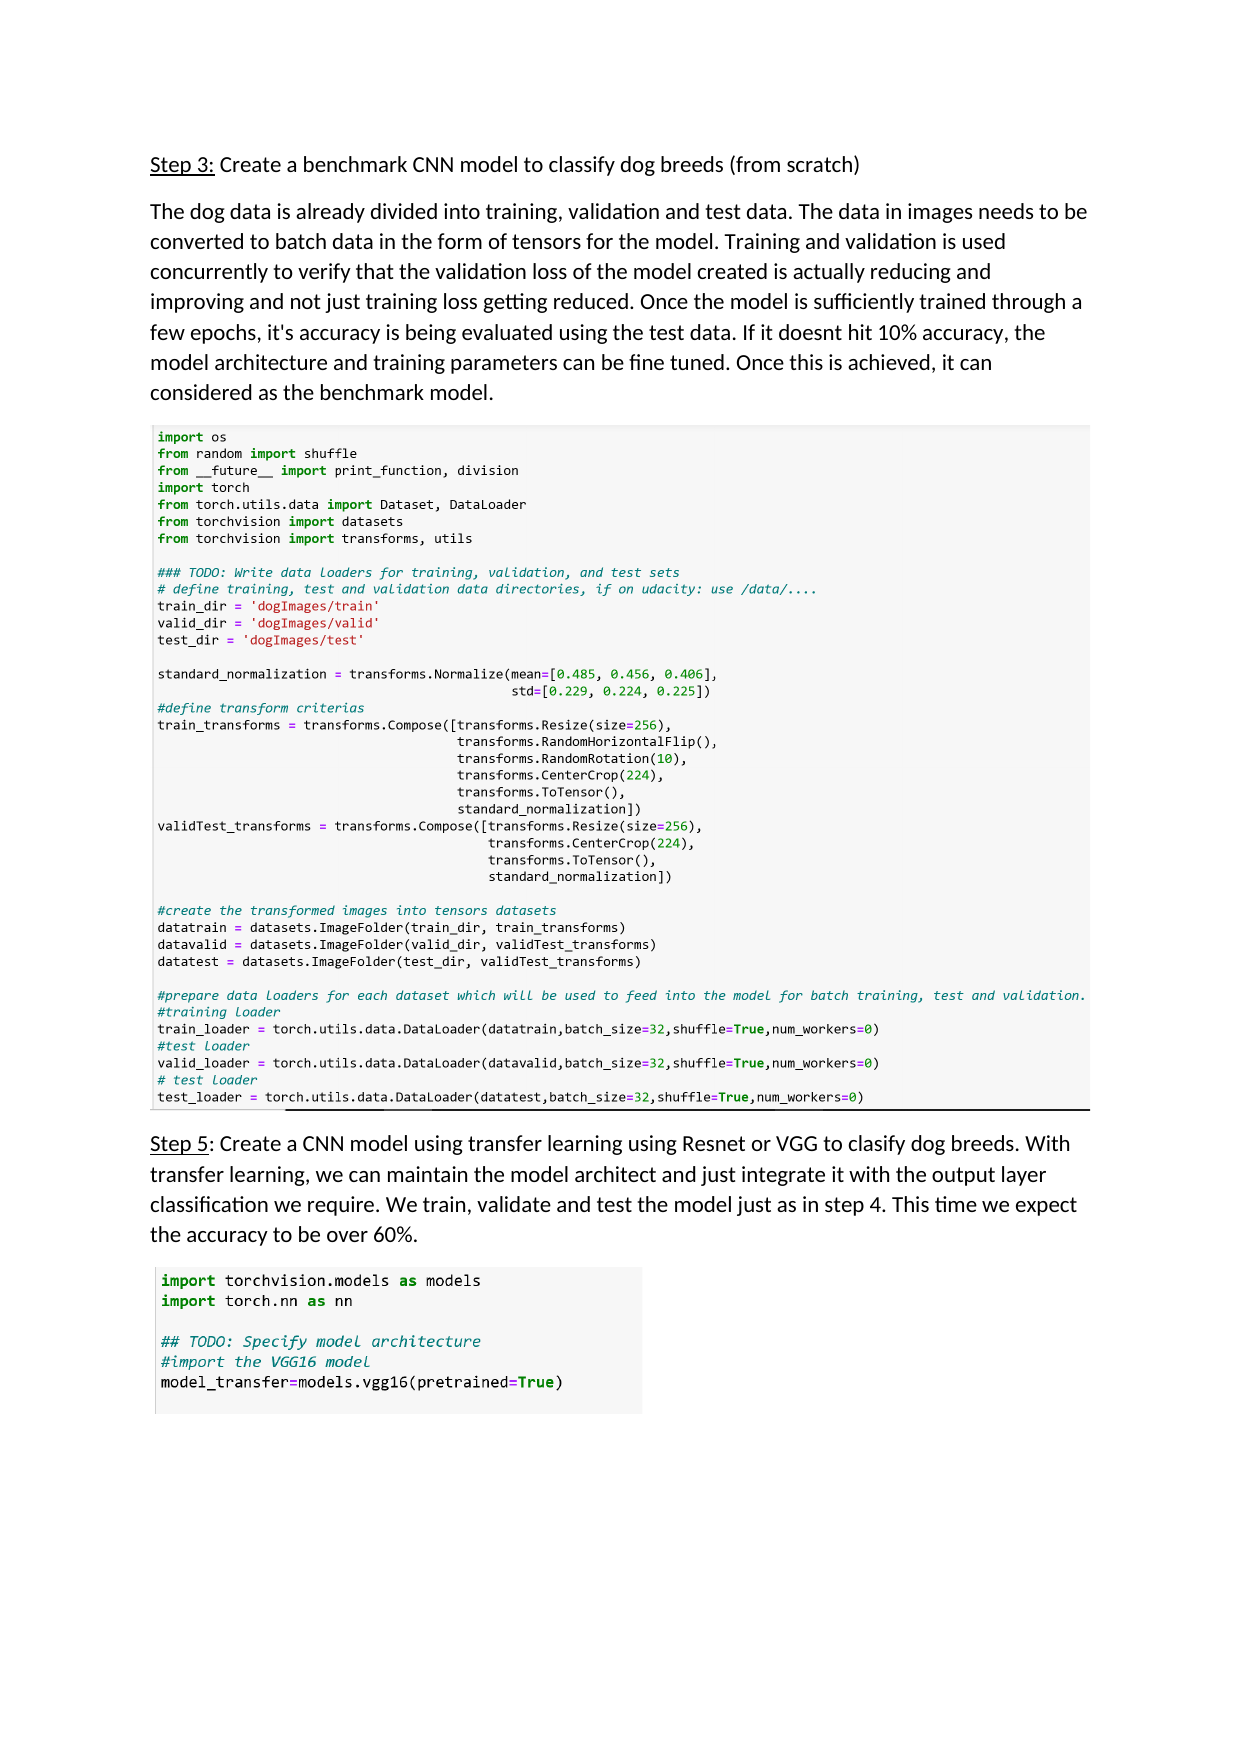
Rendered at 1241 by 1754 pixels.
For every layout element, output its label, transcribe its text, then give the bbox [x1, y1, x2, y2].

picture [150, 1267, 643, 1414]
text The dog data is already divided into training, validation and test data. The data in images needs to be converted to batch data in the form of tensors for the model. Training and validation is used concurrently to verify that the validation loss of the model created is actually reducing and improving and not just training loss getting reduced. Once the model is sufficiently trained through a few epochs, it's accuracy is being evaluated using the test data. If it doesnt hit 10% accuracy, the model architecture and training parameters can be fine tuned. Once this is achieved, it can considered as the benchmark model. [150, 197, 1090, 406]
text Step 5: Create a CNN model using transfer learning using Resnet or VGG to clasify dog breeds. With transfer learning, we can maintain the model architect and just integrate it with the output layer classification we require. We train, validate and test the model just as in step 4. This time we expect the accuracy to be over 60%. [150, 1129, 1090, 1248]
picture [150, 425, 1091, 1111]
text Step 3: Create a benchmark CNN model to classify dog breeds (from scratch) [150, 150, 1090, 178]
